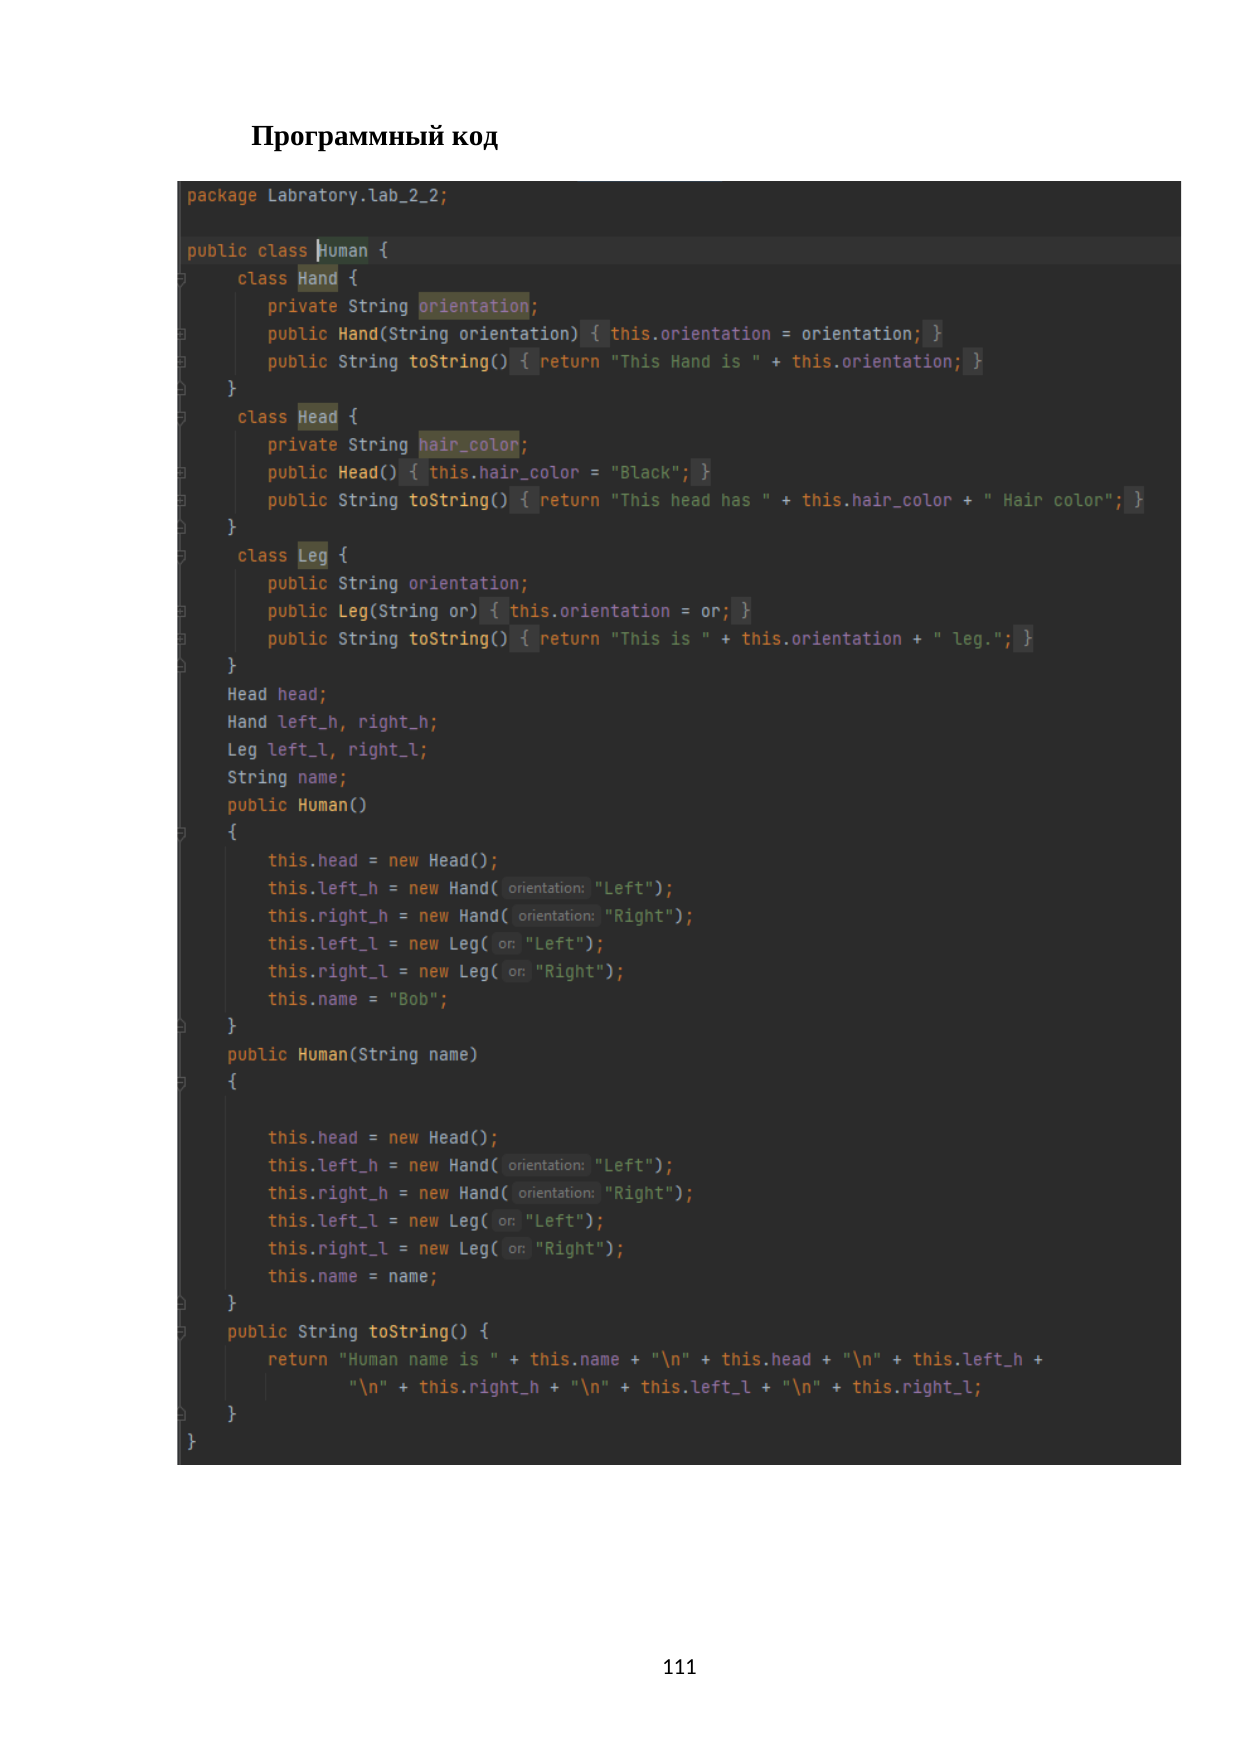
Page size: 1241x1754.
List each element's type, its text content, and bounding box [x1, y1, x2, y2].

picture [177, 181, 1182, 1465]
subtitle Программный код [177, 118, 1181, 152]
